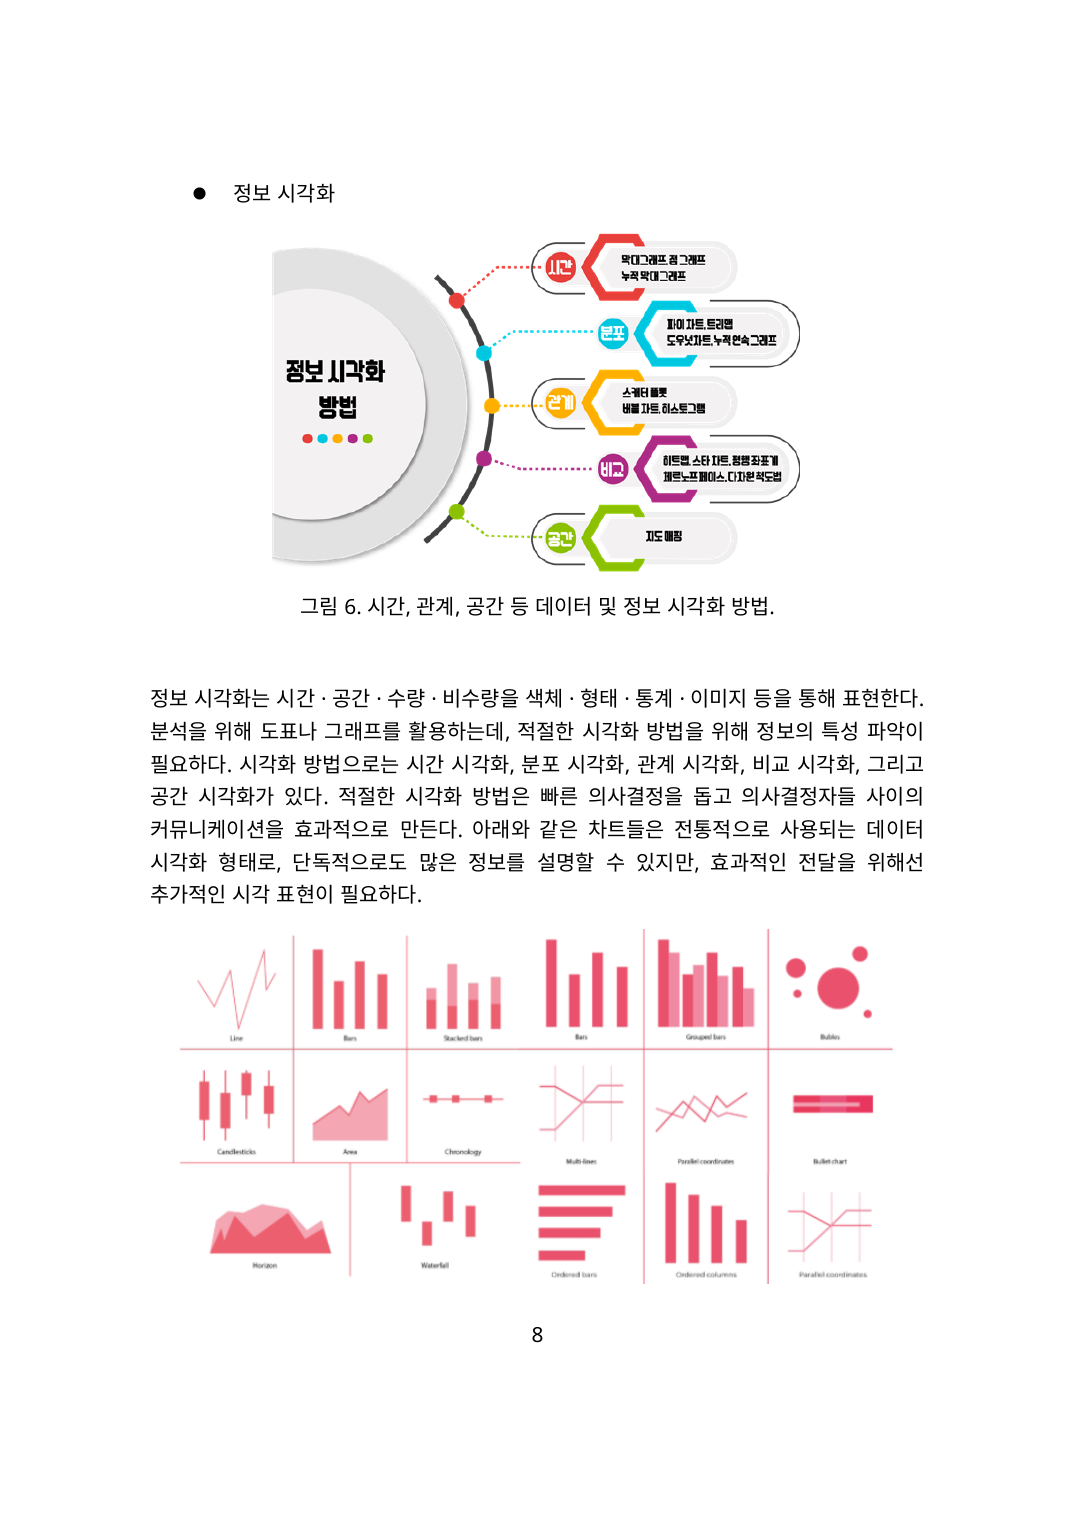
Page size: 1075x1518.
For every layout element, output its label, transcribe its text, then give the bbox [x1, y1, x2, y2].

picture [173, 928, 902, 1284]
text 정보 시각화는 시간 · 공간 · 수량 · 비수량을 색체 · 형태 · 통계 · 이미지 등을 통해 표현한다. 분석을 위해 도표나 그래프를 활용하는데, 적절한 시각화 방법을 위해 정보의 특성 파악이 필요하다. 시각화 방법으로는 시간 시각화, 분포 시각화, 관계 시각화, 비교 시각화, 그리고 공간 시각화가 있다. 적절한 시각화 방법은 빠른 의사결정을 돕고 의사결정자들 사이의 커뮤니케이션을 효과적으로 만든다. 아래와 같은 차트들은 전통적으로 사용되는 데이터 시각화 형태로, 단독적으로도 많은 정보를 설명할 수 있지만, 효과적인 전달을 위해선 추가적인 시각 표현이 필요하다. [150, 682, 925, 909]
text 그림 6. 시간, 관계, 공간 등 데이터 및 정보 시각화 방법. [150, 590, 925, 621]
picture [271, 226, 804, 574]
list 정보 시각화 [192, 177, 925, 207]
